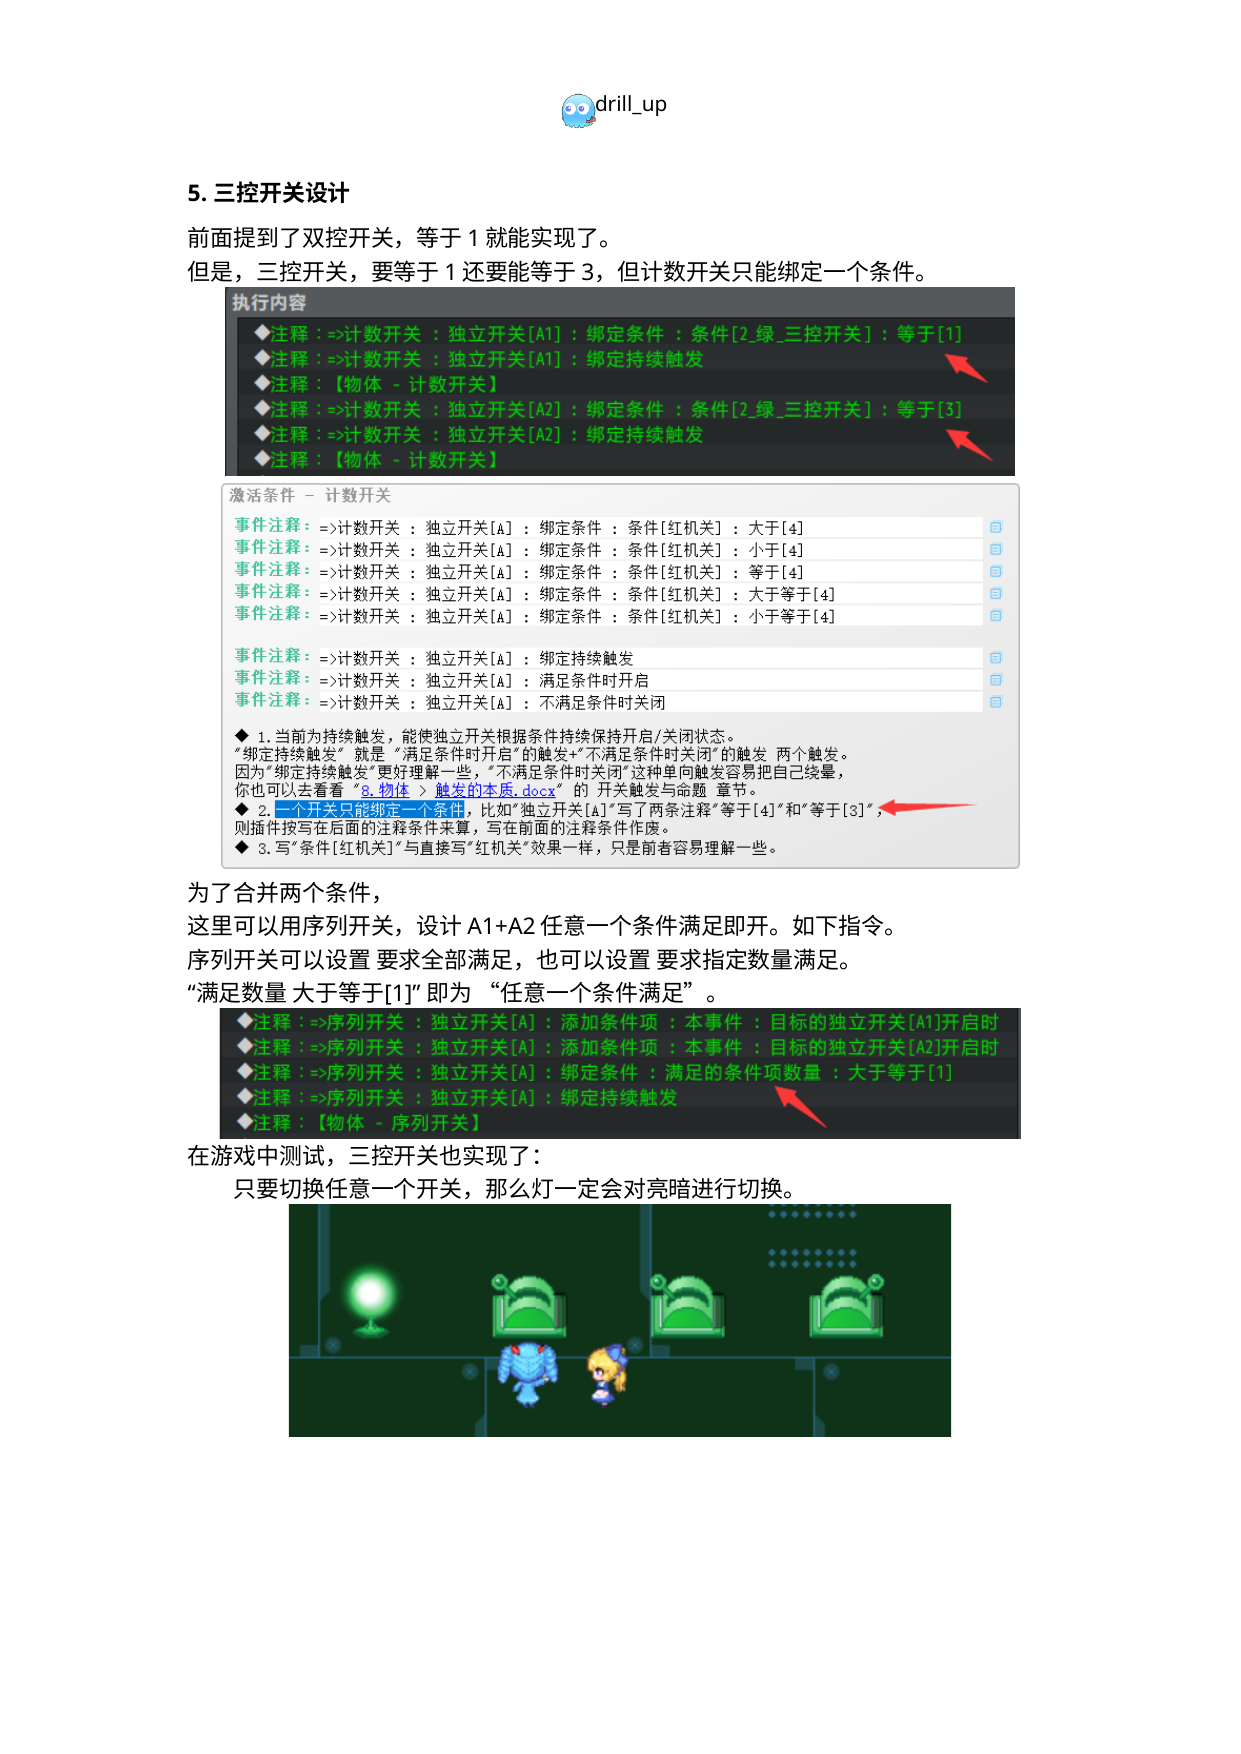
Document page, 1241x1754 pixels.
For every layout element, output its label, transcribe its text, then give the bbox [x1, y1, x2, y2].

text 这里可以用序列开关，设计A1+A2任意一个条件满足即开。如下指令。 [187, 908, 1053, 942]
text 序列开关可以设置 要求全部满足，也可以设置 要求指定数量满足。 [187, 942, 1053, 975]
picture [288, 1204, 952, 1437]
text 为了合并两个条件， [187, 875, 1053, 908]
text “满足数量 大于等于[1]” 即为 “任意一个条件满足”。 [187, 975, 1053, 1008]
text 前面提到了双控开关，等于1就能实现了。 [187, 220, 1053, 254]
subtitle 5. 三控开关设计 [187, 174, 1053, 208]
picture [219, 1008, 1021, 1139]
text 在游戏中测试，三控开关也实现了： [187, 1138, 1053, 1171]
text 但是，三控开关，要等于1还要能等于3，但计数开关只能绑定一个条件。 [187, 254, 1053, 287]
picture [215, 287, 1025, 875]
picture [556, 88, 597, 130]
text 只要切换任意一个开关，那么灯一定会对亮暗进行切换。 [187, 1171, 1053, 1204]
